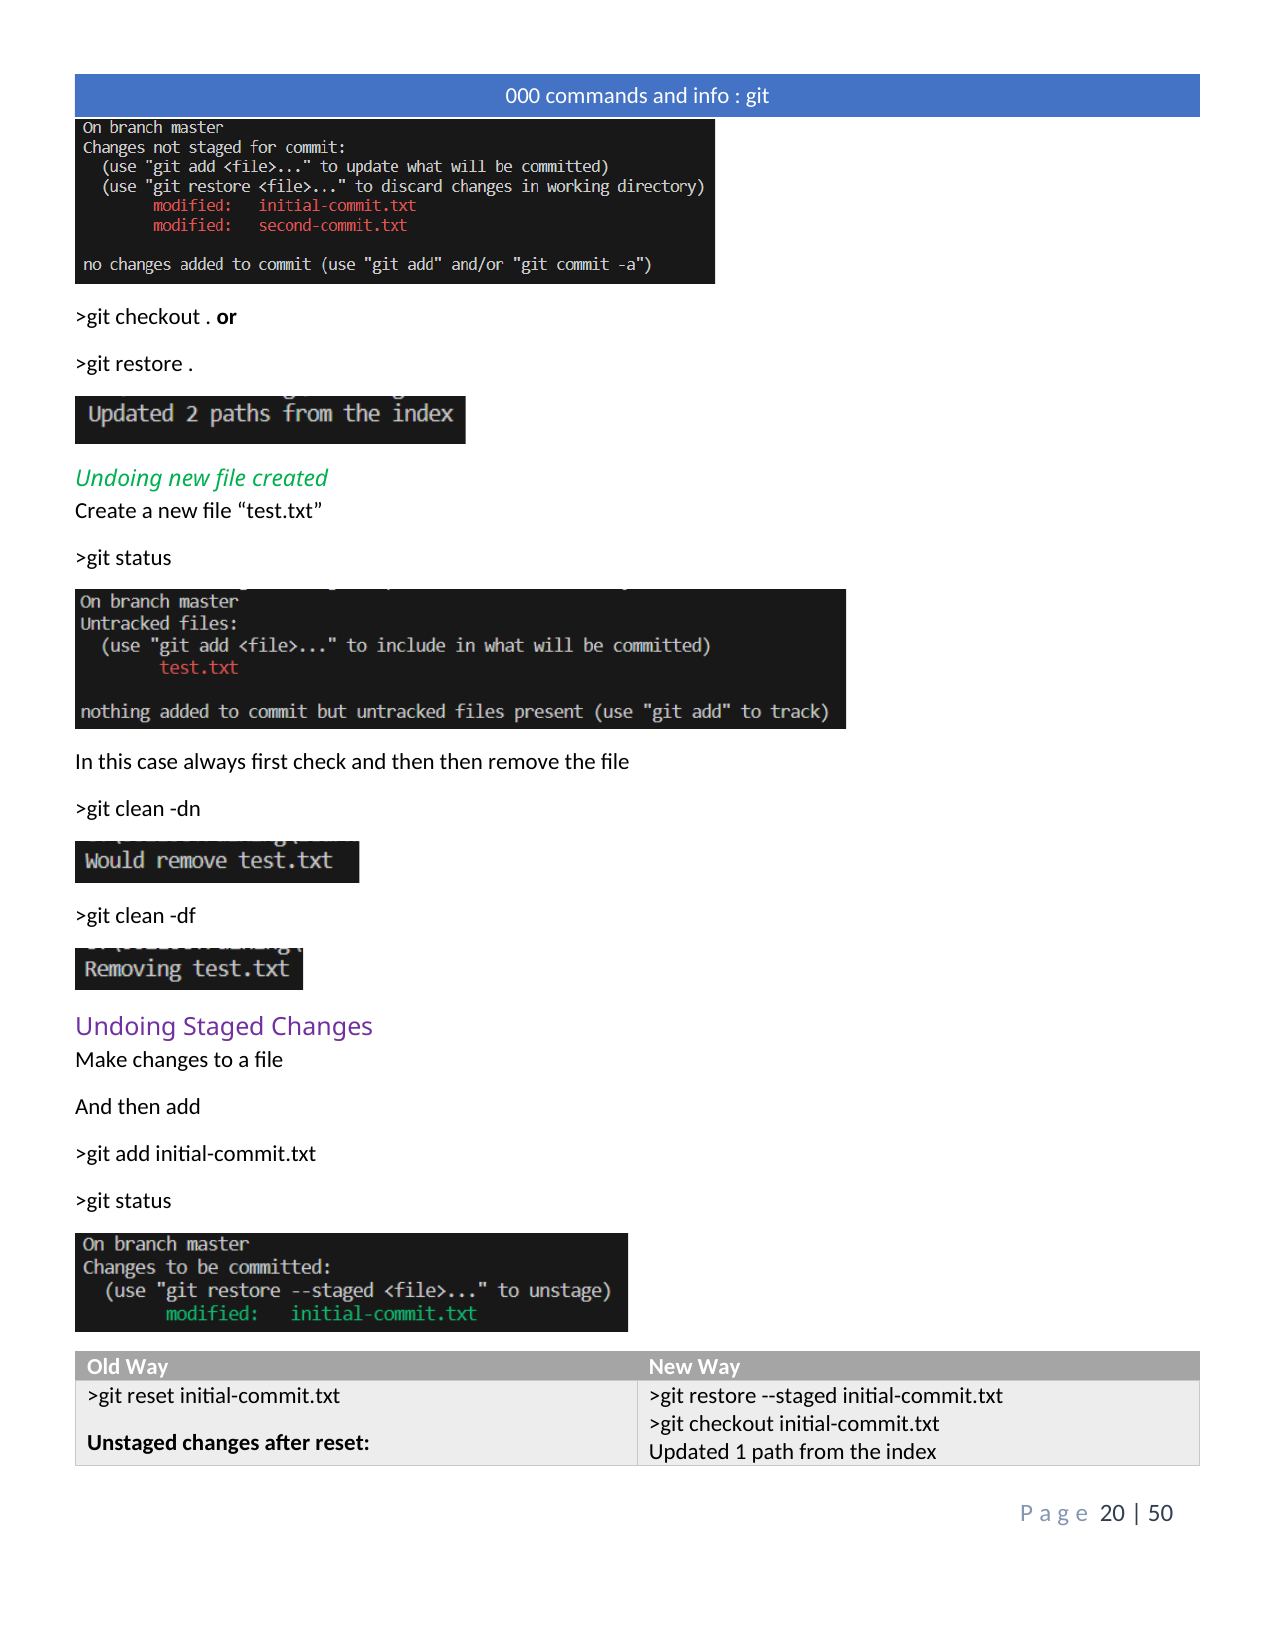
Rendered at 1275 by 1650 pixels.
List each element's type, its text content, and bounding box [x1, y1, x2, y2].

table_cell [638, 1381, 1199, 1465]
text >git add initial-commit.txt [75, 1139, 1200, 1167]
text In this case always first check and then then remove the file [75, 747, 1200, 775]
text And then add [75, 1092, 1200, 1120]
text >git status [75, 1186, 1200, 1214]
picture [75, 589, 847, 729]
text >git restore . [75, 349, 1200, 377]
text >git checkout . or [75, 302, 1200, 330]
text >git status [75, 543, 1200, 571]
text Make changes to a file [75, 1046, 1200, 1073]
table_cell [76, 1381, 637, 1465]
picture [75, 1233, 629, 1332]
text >git clean -dn [75, 794, 1200, 822]
table_header New Way [638, 1352, 1199, 1380]
table_header Old Way [76, 1352, 637, 1380]
picture [75, 948, 304, 990]
text >git clean -df [75, 902, 1200, 930]
text Create a new file “test.txt” [75, 496, 1200, 524]
picture [75, 396, 466, 444]
picture [75, 119, 716, 284]
picture [75, 841, 360, 883]
subtitle Undoing Staged Changes [75, 1009, 1200, 1043]
subtitle Undoing new file created [75, 462, 1200, 493]
